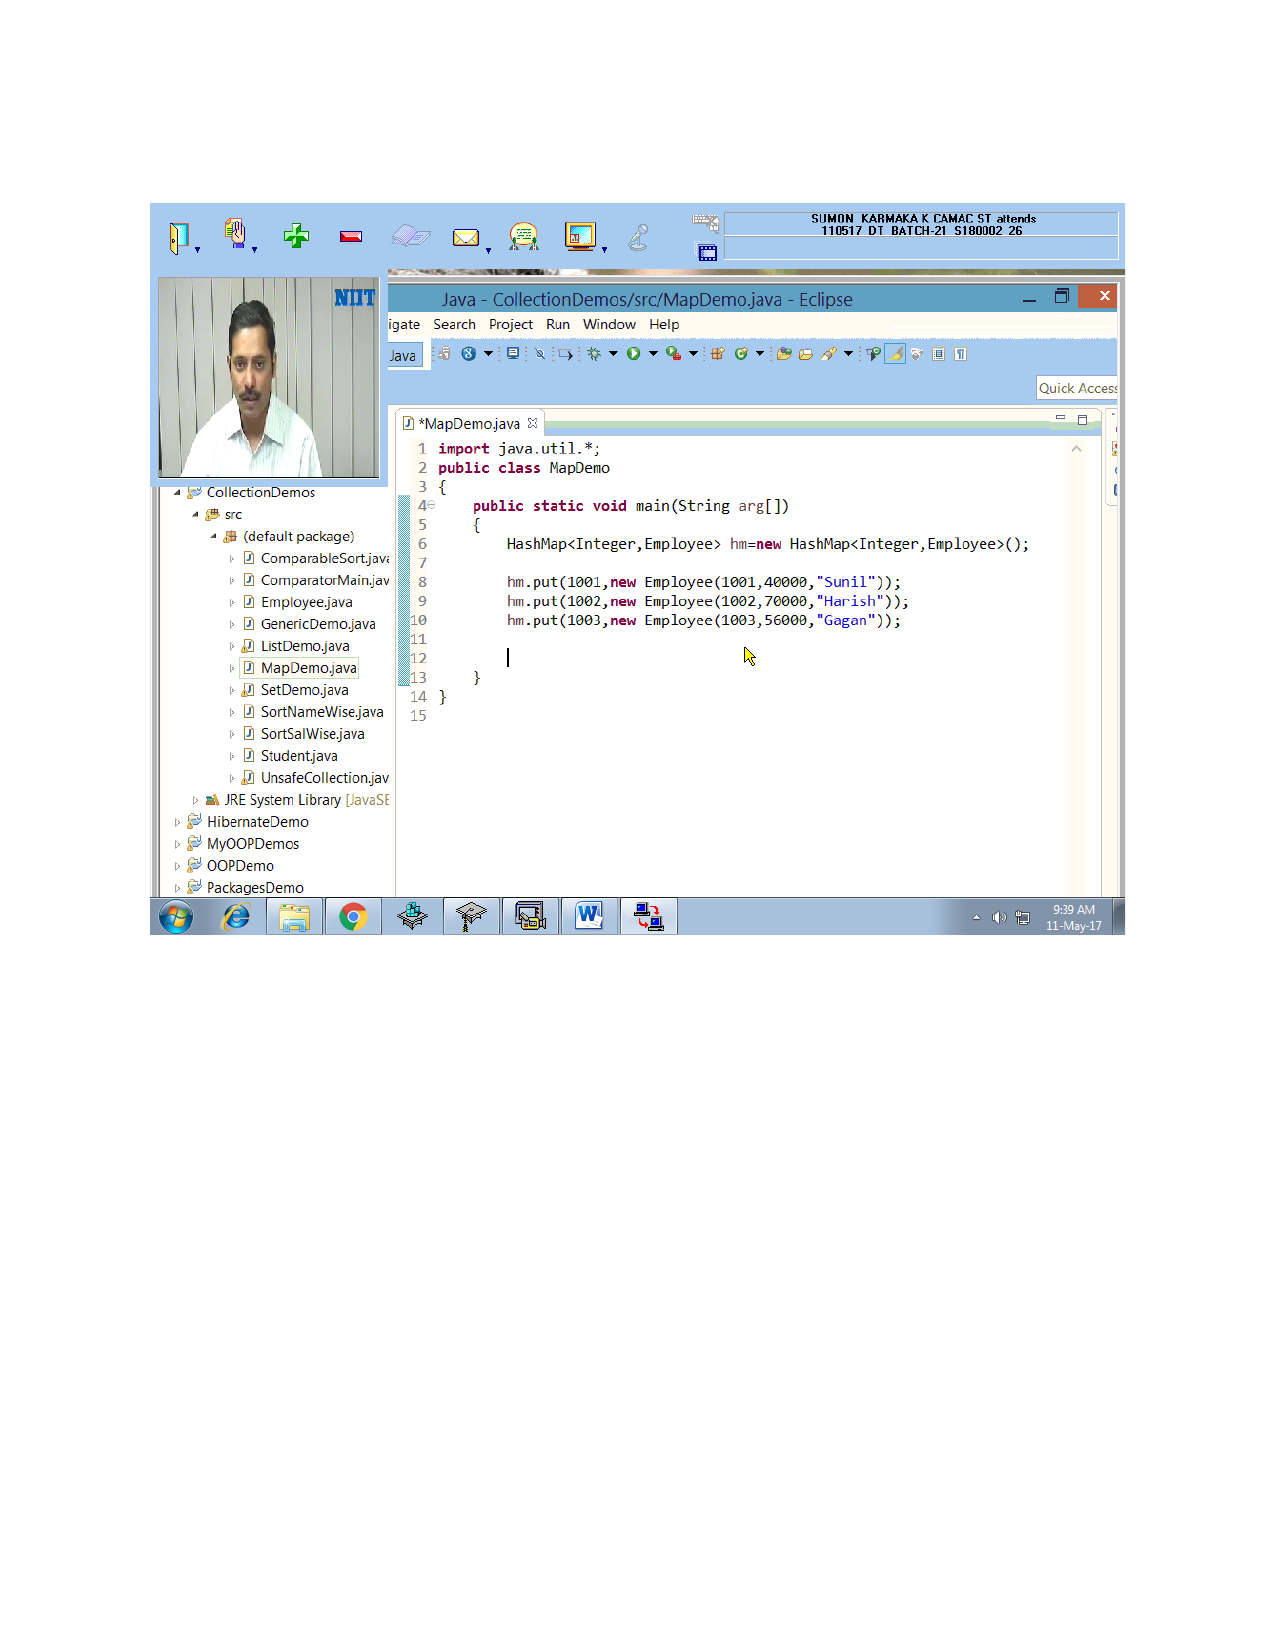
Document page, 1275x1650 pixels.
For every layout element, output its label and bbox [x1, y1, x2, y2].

picture [150, 203, 1125, 935]
